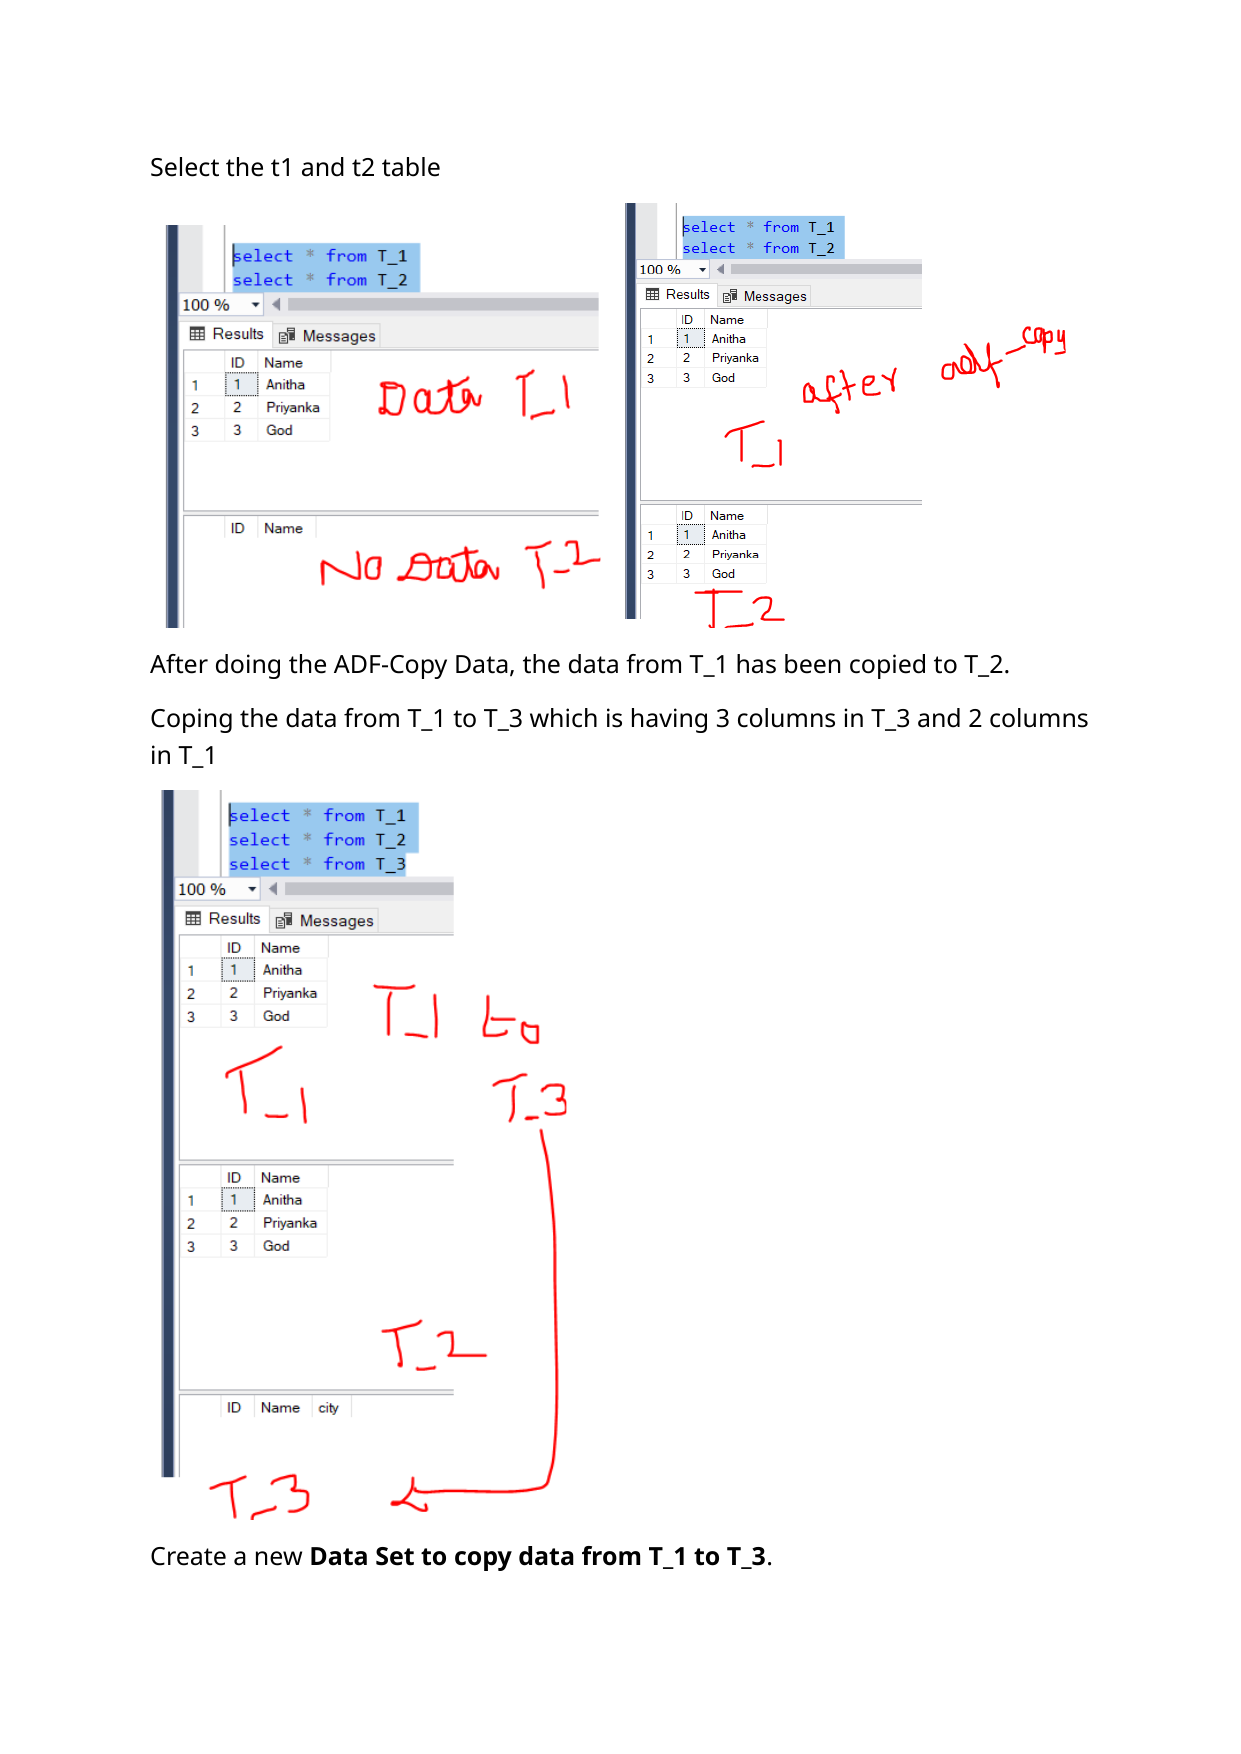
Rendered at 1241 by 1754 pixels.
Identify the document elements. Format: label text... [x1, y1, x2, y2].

text After doing the ADF-Copy Data, the data from T_1 has been copied to T_2. [150, 647, 1090, 681]
text Select the t1 and t2 table [150, 150, 1090, 184]
picture [150, 790, 567, 1520]
picture [150, 225, 601, 628]
text Create a new Data Set to copy data from T_1 to T_3. [150, 1538, 1090, 1572]
text Coping the data from T_1 to T_3 which is having 3 columns in T_3 and 2 columns in T_1 [150, 701, 1090, 771]
picture [606, 203, 1066, 628]
